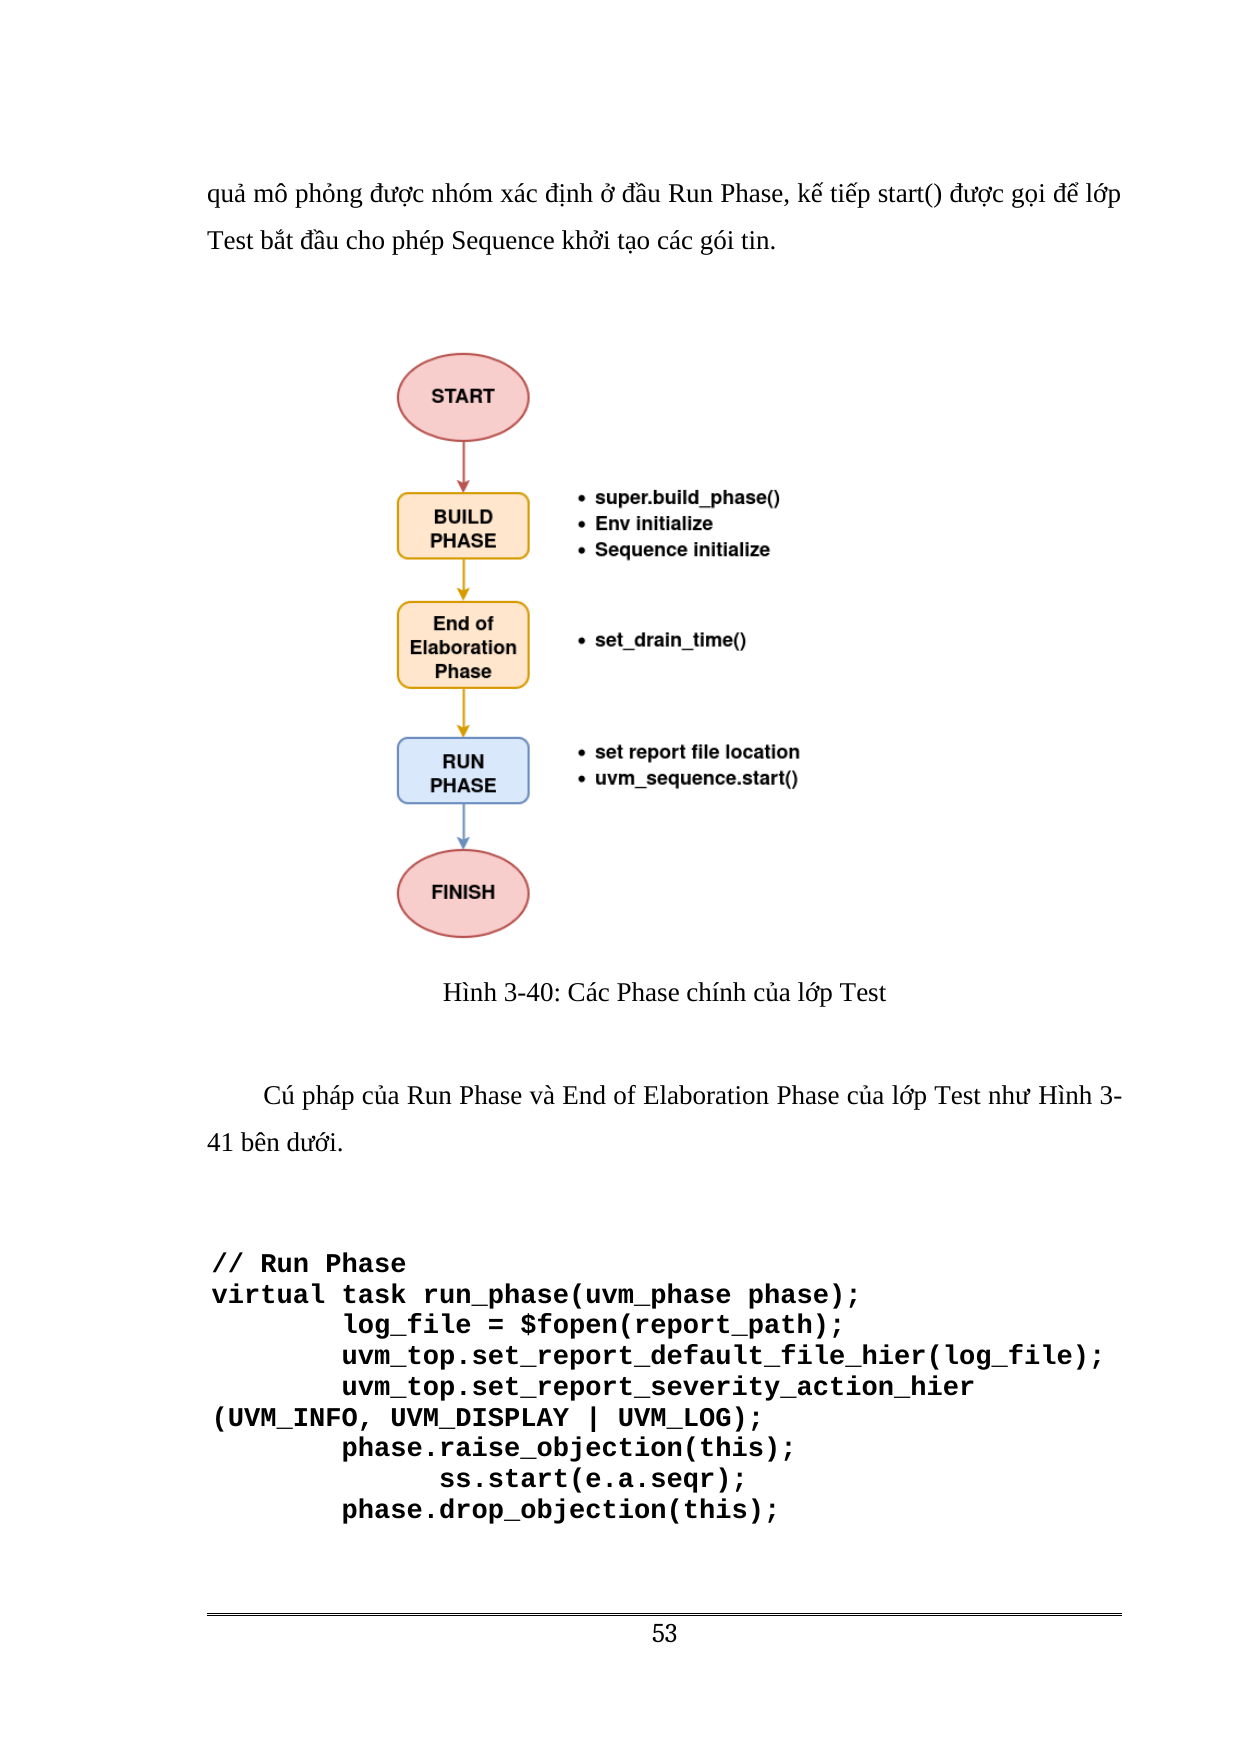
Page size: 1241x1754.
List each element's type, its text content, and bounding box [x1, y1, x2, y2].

picture [386, 342, 999, 949]
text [207, 177, 1122, 255]
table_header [206, 1244, 1130, 1532]
